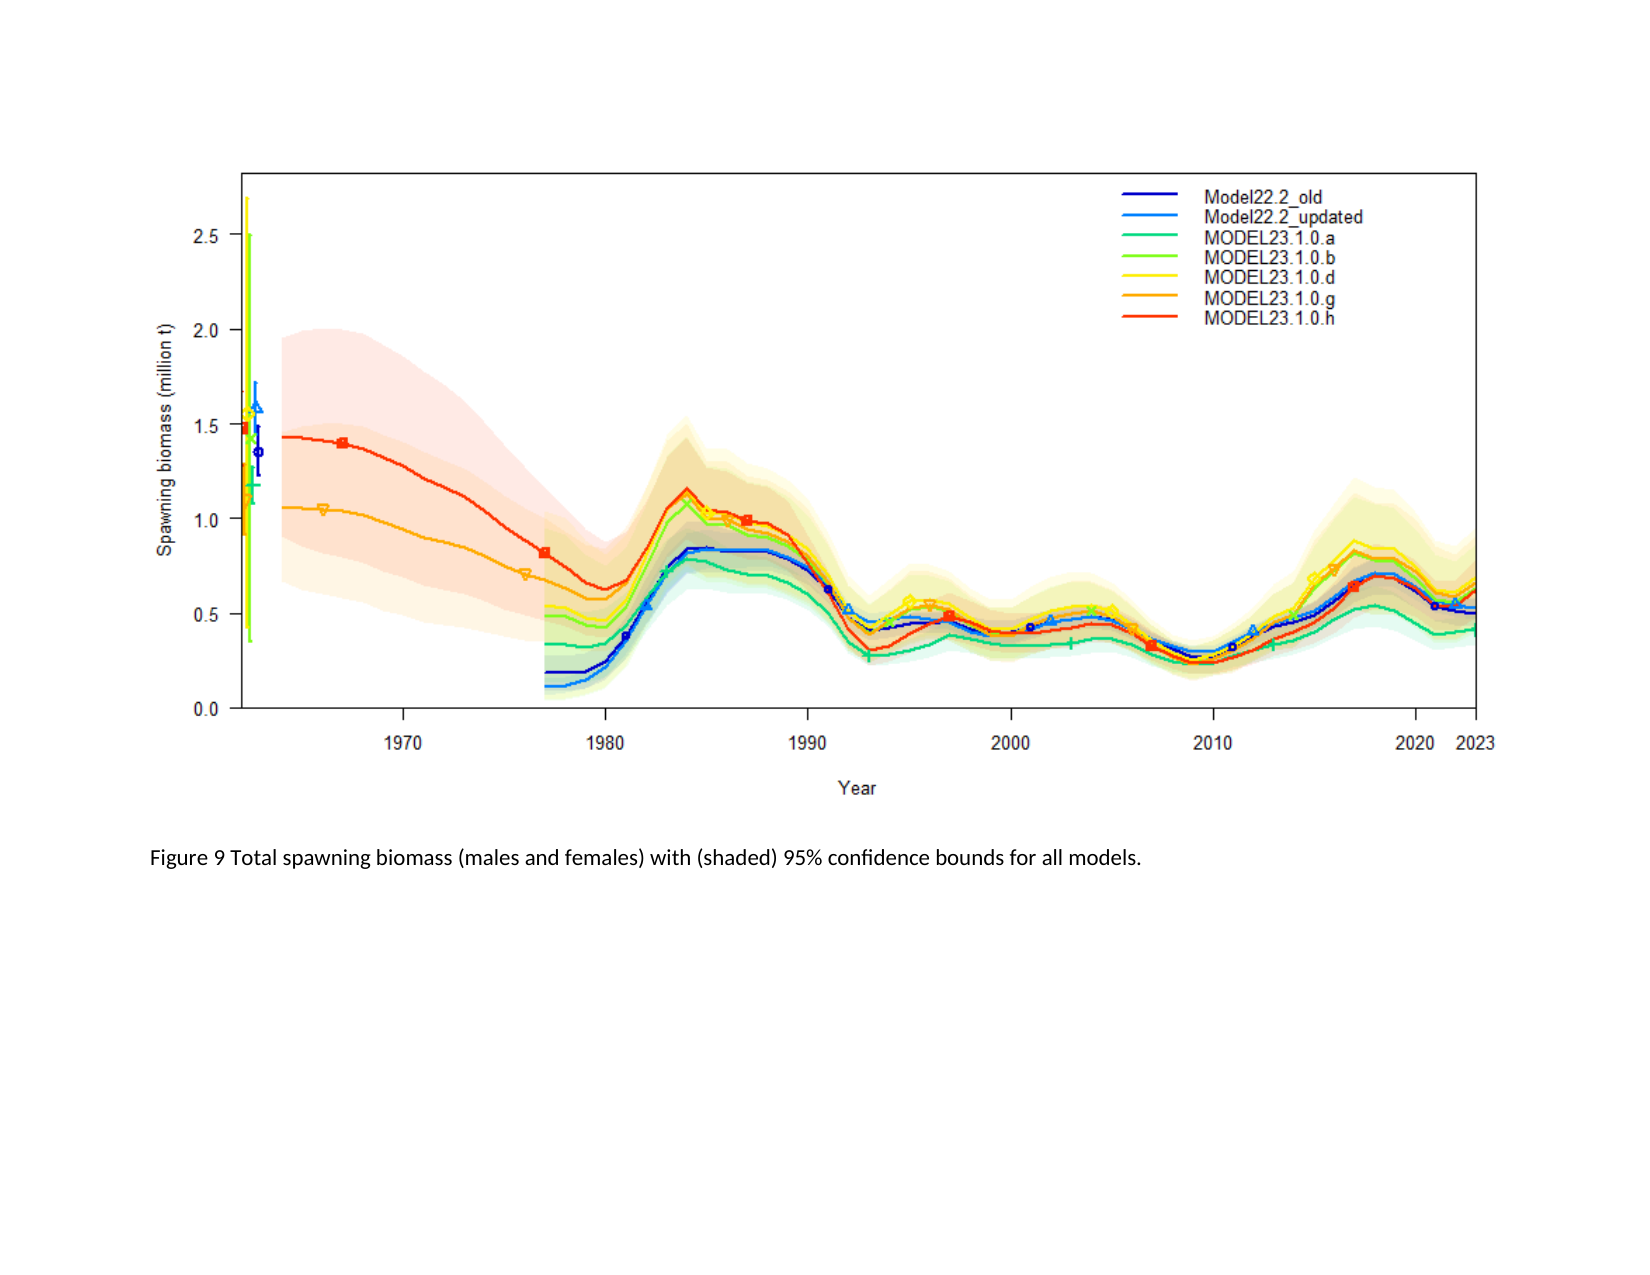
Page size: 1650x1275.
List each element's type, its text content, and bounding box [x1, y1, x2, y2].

text Figure 9 Total spawning biomass (males and females) with (shaded) 95% confidence bounds for all models. [150, 843, 1500, 871]
picture [150, 150, 1500, 823]
